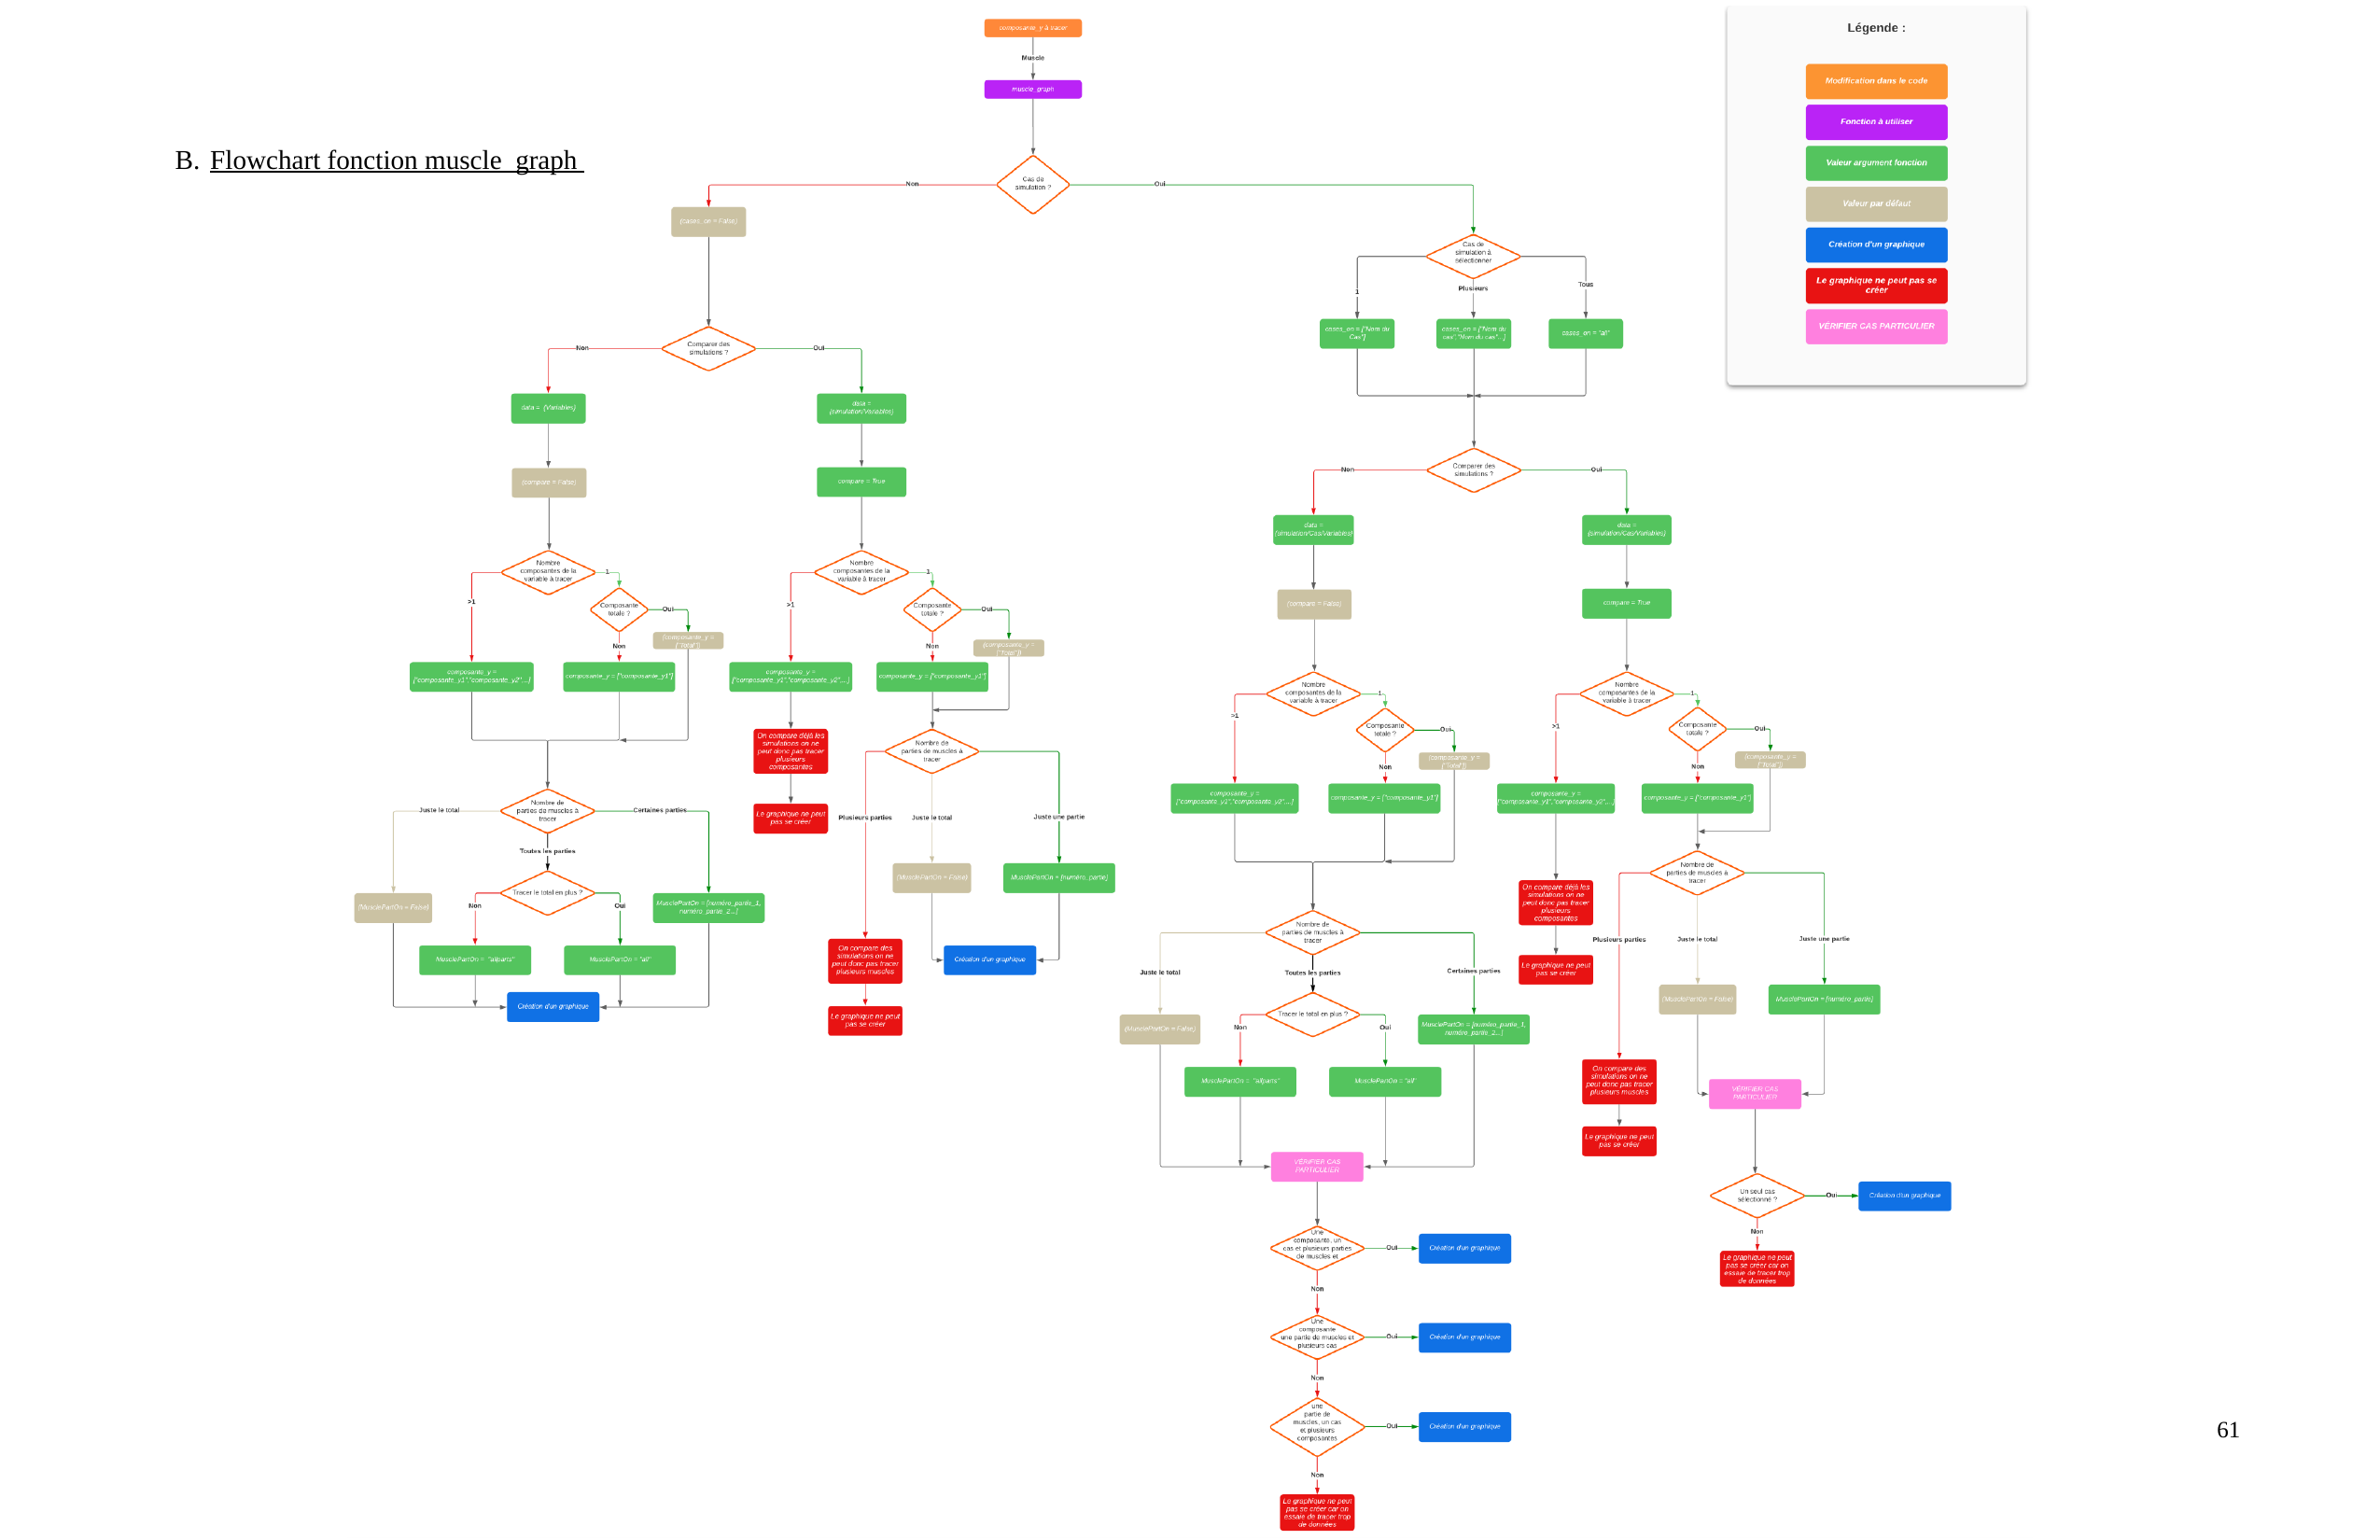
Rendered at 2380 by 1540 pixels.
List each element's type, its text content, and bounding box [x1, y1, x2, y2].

picture [346, 0, 2034, 144]
text Flowchart fonction muscle_graph [175, 144, 2240, 175]
picture [346, 175, 2034, 1538]
